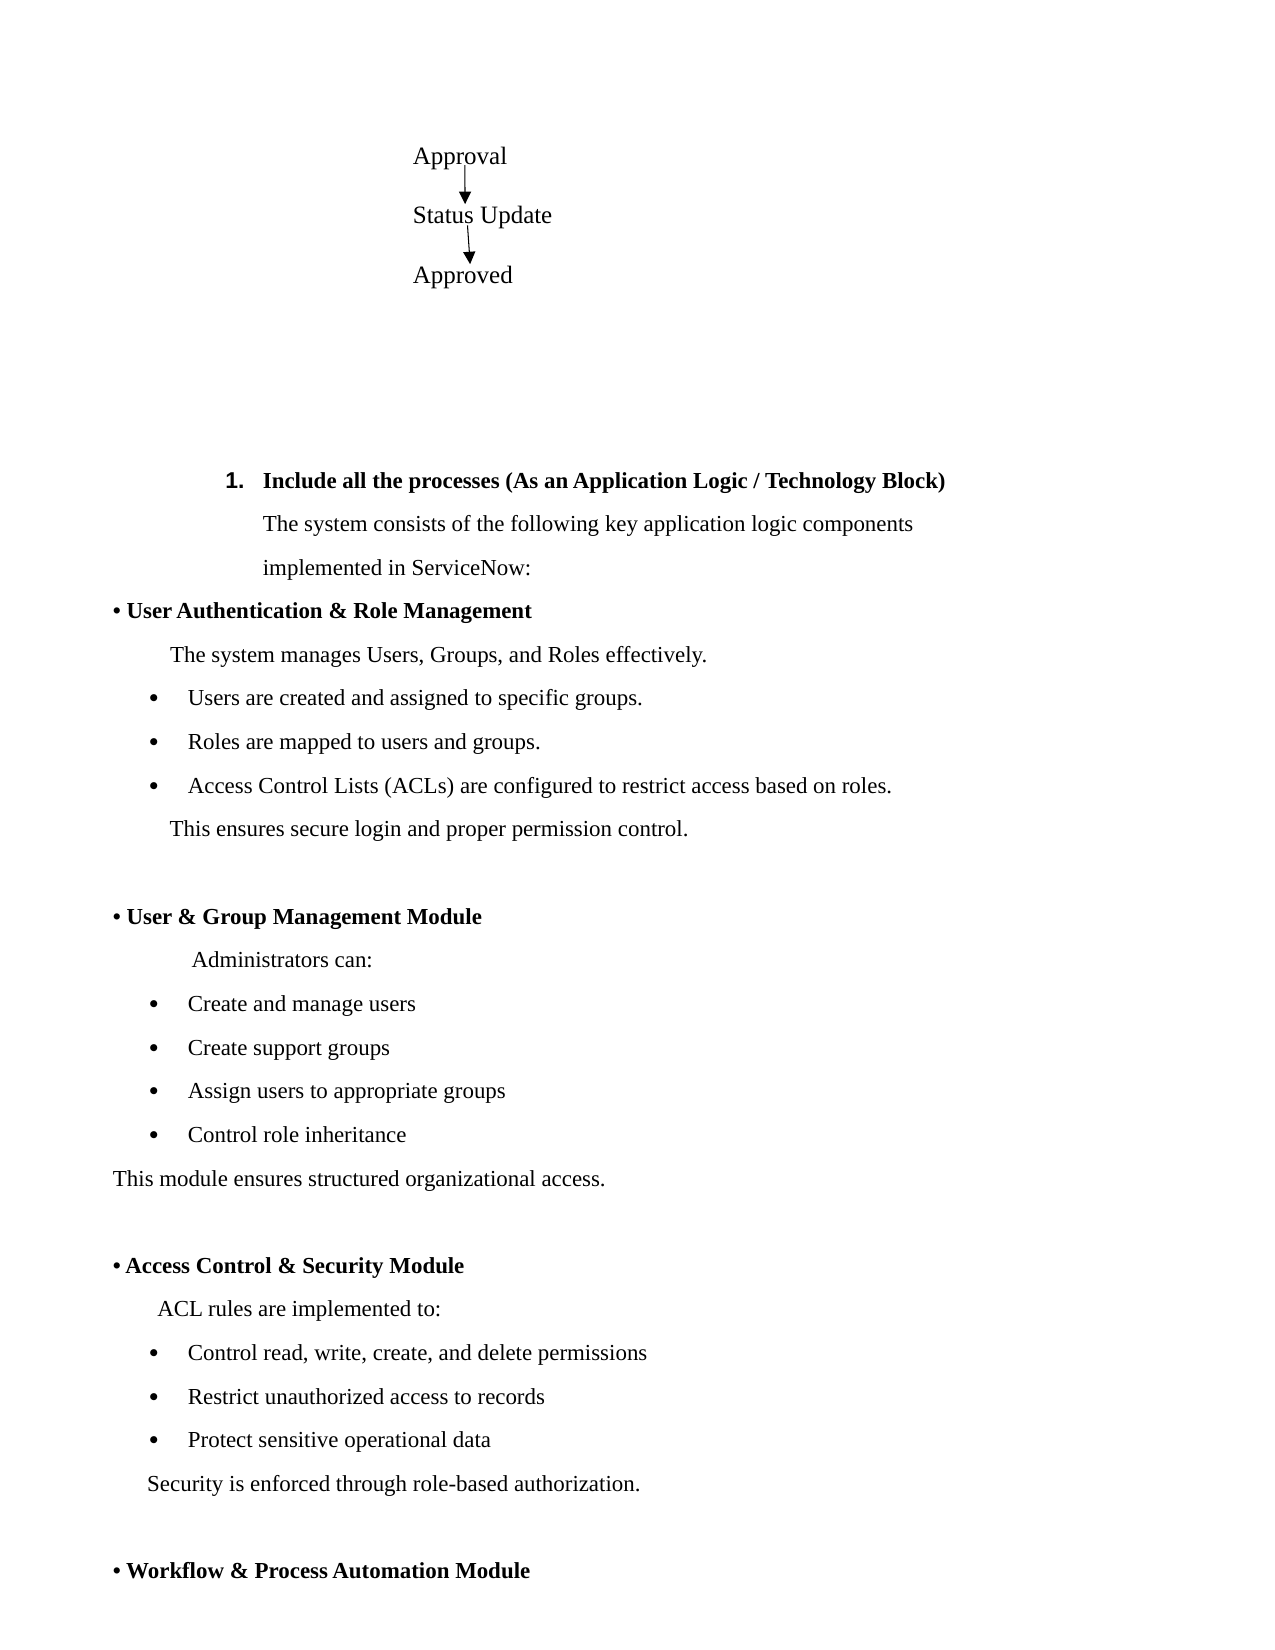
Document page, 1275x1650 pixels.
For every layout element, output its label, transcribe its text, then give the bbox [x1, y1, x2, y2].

text • Access Control & Security Module [113, 1252, 1023, 1278]
list Access Control Lists (ACLs) are configured to restrict access based on roles. [150, 772, 1023, 798]
list Roles are mapped to users and groups. [150, 728, 1023, 754]
text Administrators can: [113, 946, 1023, 973]
text • User & Group Management Module [113, 903, 1023, 929]
text Security is enforced through role-based authorization. [113, 1470, 1023, 1496]
text This module ensures structured organizational access. [113, 1164, 1023, 1191]
list Include all the processes (As an Application Logic / Technology Block) [225, 467, 1023, 493]
list Create support groups [150, 1034, 1023, 1060]
list Control read, write, create, and delete permissions [150, 1339, 1023, 1366]
list Create and manage users [150, 990, 1023, 1016]
text • Workflow & Process Automation Module [113, 1557, 1023, 1584]
list Control role inheritance [150, 1121, 1023, 1147]
text • User Authentication & Role Management [113, 597, 1023, 623]
list The system consists of the following key application logic components implemented in ServiceNow: [263, 510, 1023, 580]
list Protect sensitive operational data [150, 1426, 1023, 1453]
list Restrict unauthorized access to records [150, 1383, 1023, 1409]
text The system manages Users, Groups, and Roles effectively. [113, 641, 1023, 667]
list Assign users to appropriate groups [150, 1077, 1023, 1104]
text Status Update [348, 200, 1223, 229]
list Users are created and assigned to specific groups. [150, 684, 1023, 711]
text Approval [348, 141, 1223, 169]
text This ensures secure login and proper permission control. [113, 815, 1023, 842]
text Approved [348, 260, 1223, 288]
text ACL rules are implemented to: [113, 1296, 1023, 1322]
